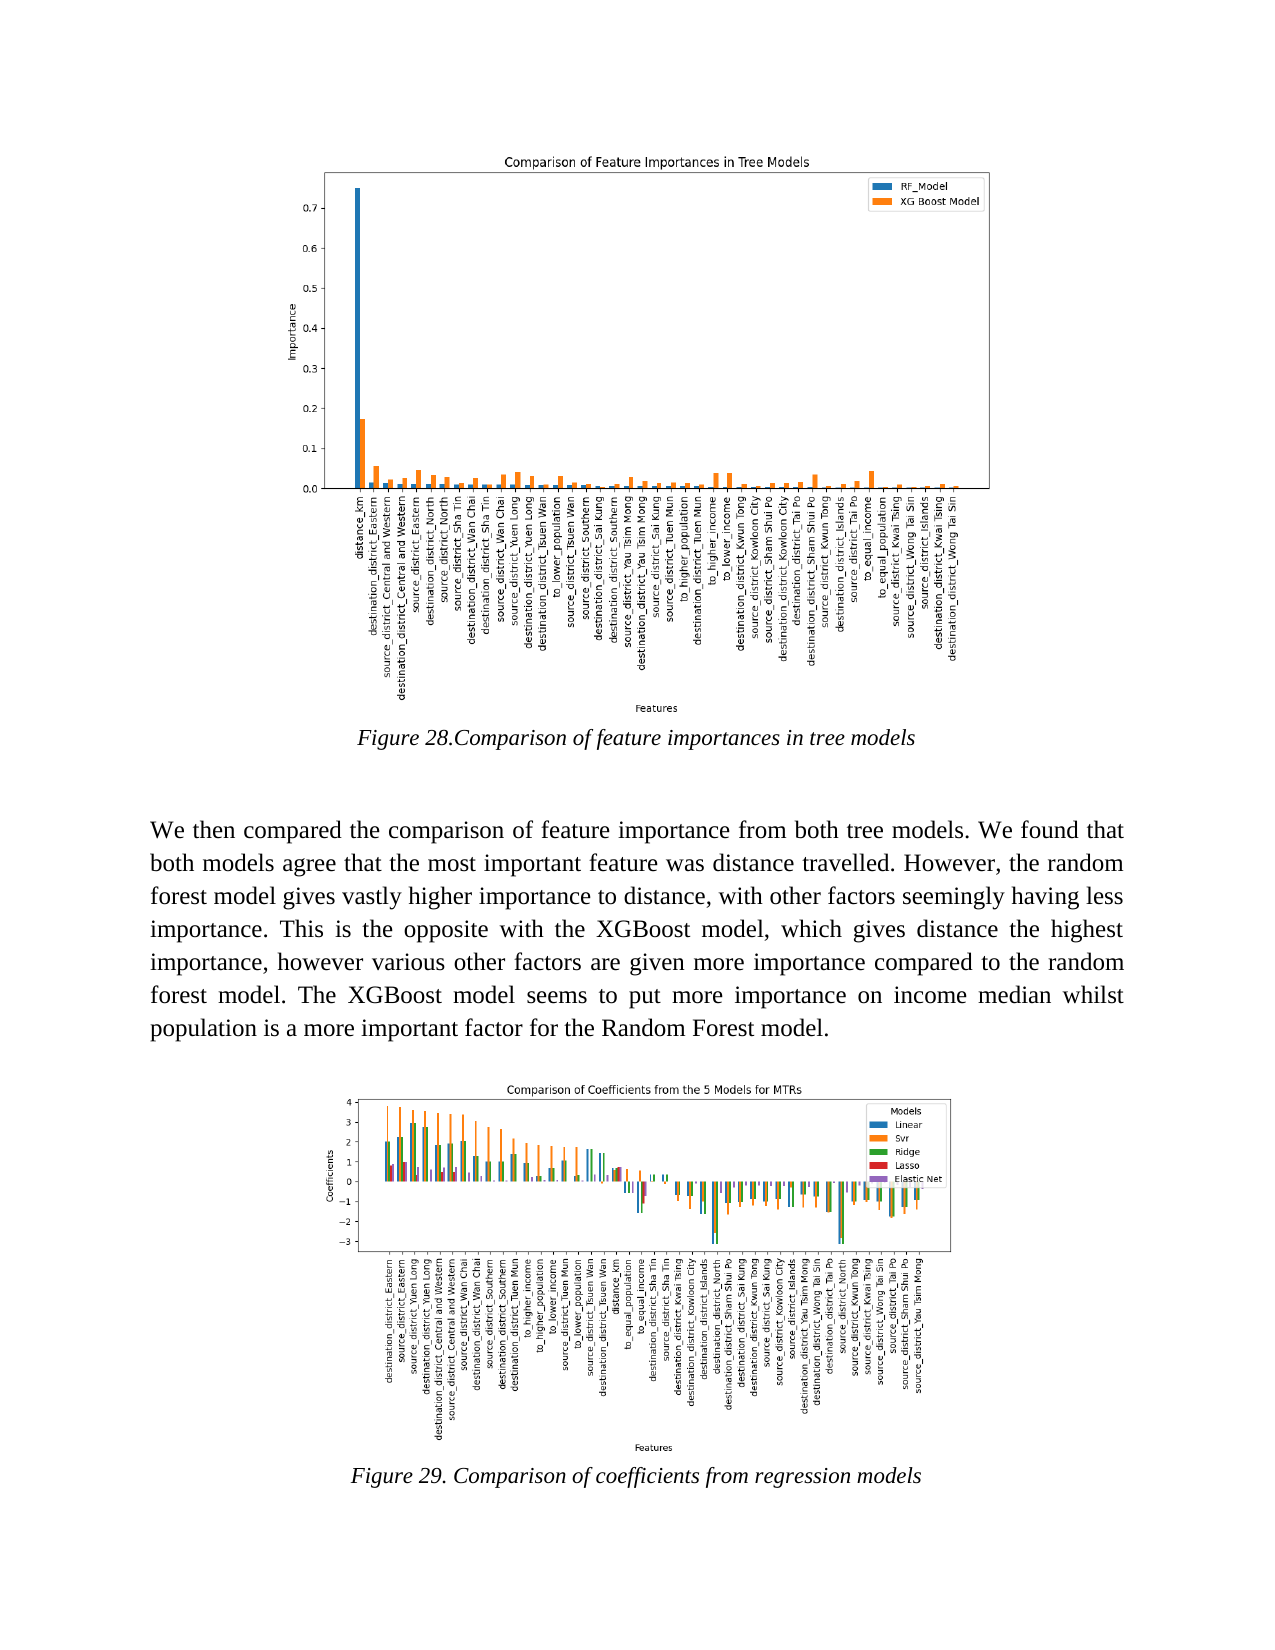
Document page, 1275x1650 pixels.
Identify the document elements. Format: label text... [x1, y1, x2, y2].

text Figure 29. Comparison of coefficients from regression models [150, 1463, 1125, 1489]
text We then compared the comparison of feature importance from both tree models. We found that both models agree that the most important feature was distance travelled. However, the random forest model gives vastly higher importance to distance, with other factors seemingly having less importance. This is the opposite with the XGBoost model, which gives distance the highest importance, however various other factors are given more importance compared to the random forest model. The XGBoost model seems to put more importance on income median whilst population is a more important factor for the Random Forest model. [150, 815, 1125, 1042]
picture [319, 1078, 956, 1459]
text Figure 28.Comparison of feature importances in tree models [150, 724, 1125, 751]
picture [281, 150, 995, 721]
